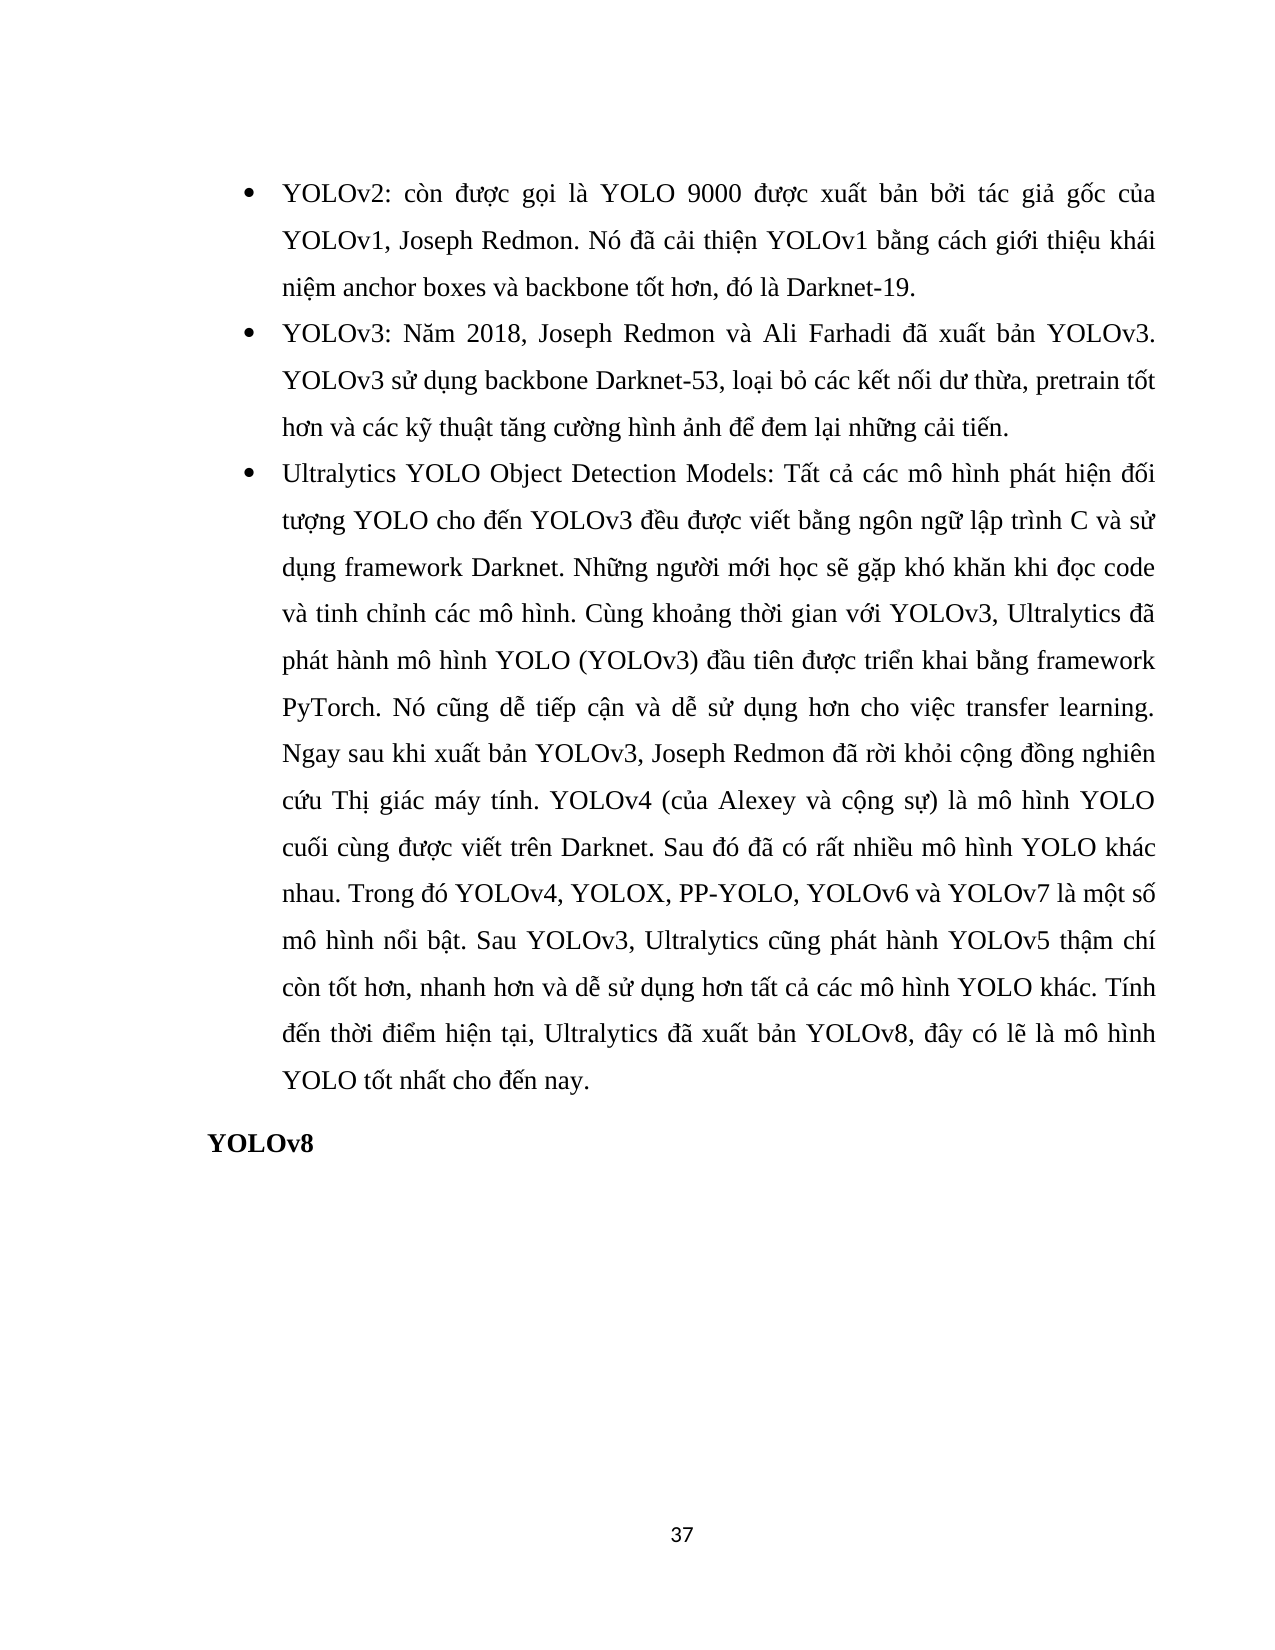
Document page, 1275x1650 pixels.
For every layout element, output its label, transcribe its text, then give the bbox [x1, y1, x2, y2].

list YOLOv3: Năm 2018, Joseph Redmon và Ali Farhadi đã xuất bản YOLOv3. YOLOv3 sử dụng backbone Darknet-53, loại bỏ các kết nối dư thừa, pretrain tốt hơn và các kỹ thuật tăng cường hình ảnh để đem lại những cải tiến. [244, 317, 1157, 442]
list YOLOv2: còn được gọi là YOLO 9000 được xuất bản bởi tác giả gốc của YOLOv1, Joseph Redmon. Nó đã cải thiện YOLOv1 bằng cách giới thiệu khái niệm anchor boxes và backbone tốt hơn, đó là Darknet-19. [244, 177, 1157, 302]
list Ultralytics YOLO Object Detection Models: Tất cả các mô hình phát hiện đối tượng YOLO cho đến YOLOv3 đều được viết bằng ngôn ngữ lập trình C và sử dụng framework Darknet. Những người mới học sẽ gặp khó khăn khi đọc code và tinh chỉnh các mô hình. Cùng khoảng thời gian với YOLOv3, Ultralytics đã phát hành mô hình YOLO (YOLOv3) đầu tiên được triển khai bằng framework PyTorch. Nó cũng dễ tiếp cận và dễ sử dụng hơn cho việc transfer learning. Ngay sau khi xuất bản YOLOv3, Joseph Redmon đã rời khỏi cộng đồng nghiên cứu Thị giác máy tính. YOLOv4 (của Alexey và cộng sự) là mô hình YOLO cuối cùng được viết trên Darknet. Sau đó đã có rất nhiều mô hình YOLO khác nhau. Trong đó YOLOv4, YOLOX, PP-YOLO, YOLOv6 và YOLOv7 là một số mô hình nổi bật. Sau YOLOv3, Ultralytics cũng phát hành YOLOv5 thậm chí còn tốt hơn, nhanh hơn và dễ sử dụng hơn tất cả các mô hình YOLO khác. Tính đến thời điểm hiện tại, Ultralytics đã xuất bản YOLOv8, đây có lẽ là mô hình YOLO tốt nhất cho đến nay. [244, 457, 1157, 1095]
text YOLOv8 [207, 1127, 1157, 1159]
